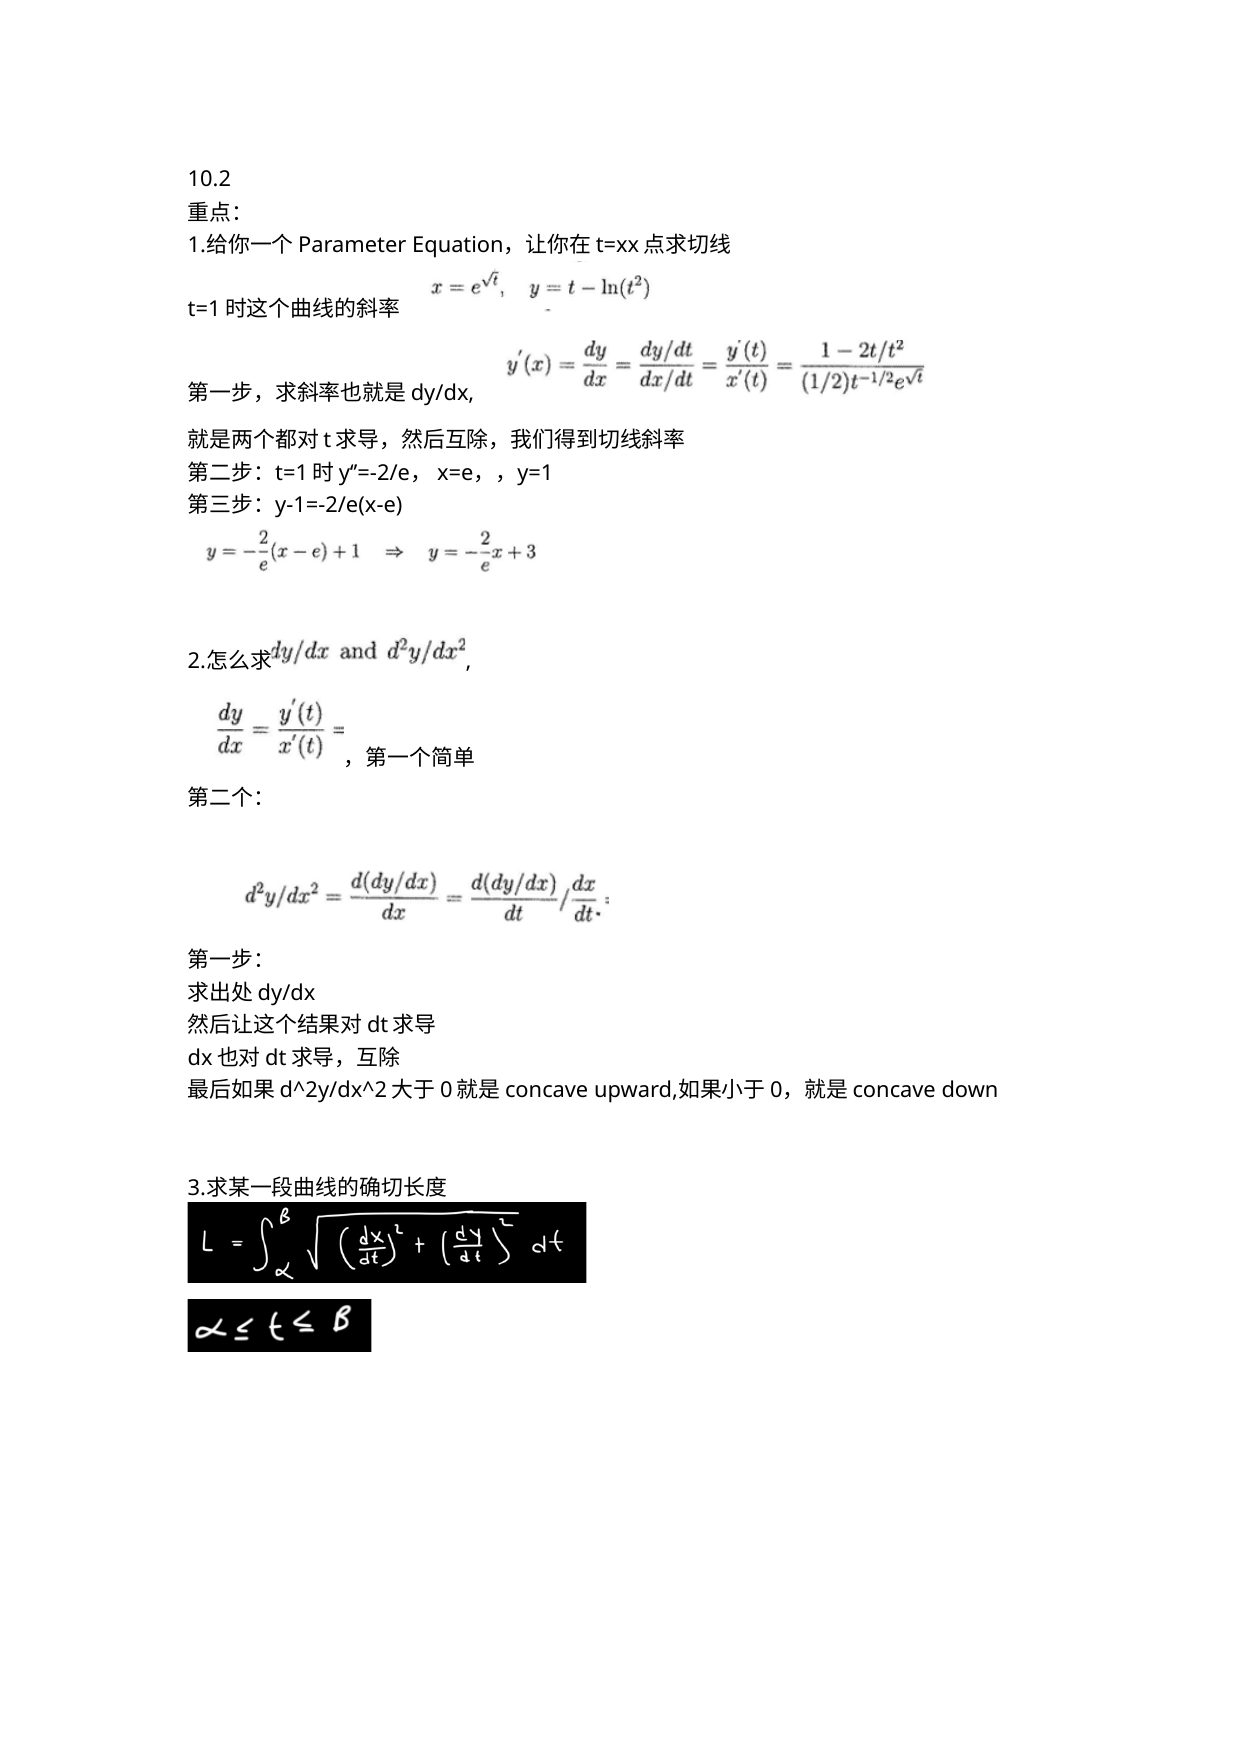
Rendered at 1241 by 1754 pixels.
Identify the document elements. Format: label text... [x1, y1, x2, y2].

picture [187, 812, 609, 934]
text 求出处dy/dx [187, 974, 1053, 1007]
text 10.2 [187, 162, 1053, 194]
text 3.求某一段曲线的确切长度 [187, 1169, 1053, 1202]
text 然后让这个结果对dt求导 [187, 1007, 1053, 1039]
text dx也对dt求导，互除 [187, 1039, 1053, 1072]
text 最后如果d^2y/dx^2大于0就是concave upward,如果小于0，就是concave down [187, 1072, 1053, 1104]
picture [271, 624, 466, 669]
picture [399, 261, 688, 316]
text 第三步：y-1=-2/e(x-e) [187, 487, 1053, 519]
picture [187, 1202, 587, 1283]
text 1.给你一个Parameter Equation，让你在t=xx点求切线 [187, 227, 1053, 259]
picture [187, 519, 586, 582]
text 重点： [187, 194, 1053, 227]
picture [480, 340, 950, 400]
text 2.怎么求, [187, 617, 1053, 682]
picture [187, 690, 344, 766]
picture [187, 1299, 372, 1352]
text 就是两个都对t求导，然后互除，我们得到切线斜率 [187, 422, 1053, 454]
text 第一步： [187, 942, 1053, 974]
text ，第一个简单 [187, 682, 1053, 779]
text 第二步：t=1时y‘’=-2/e， x=e，，y=1 [187, 454, 1053, 487]
text 第二个： [187, 779, 1053, 812]
